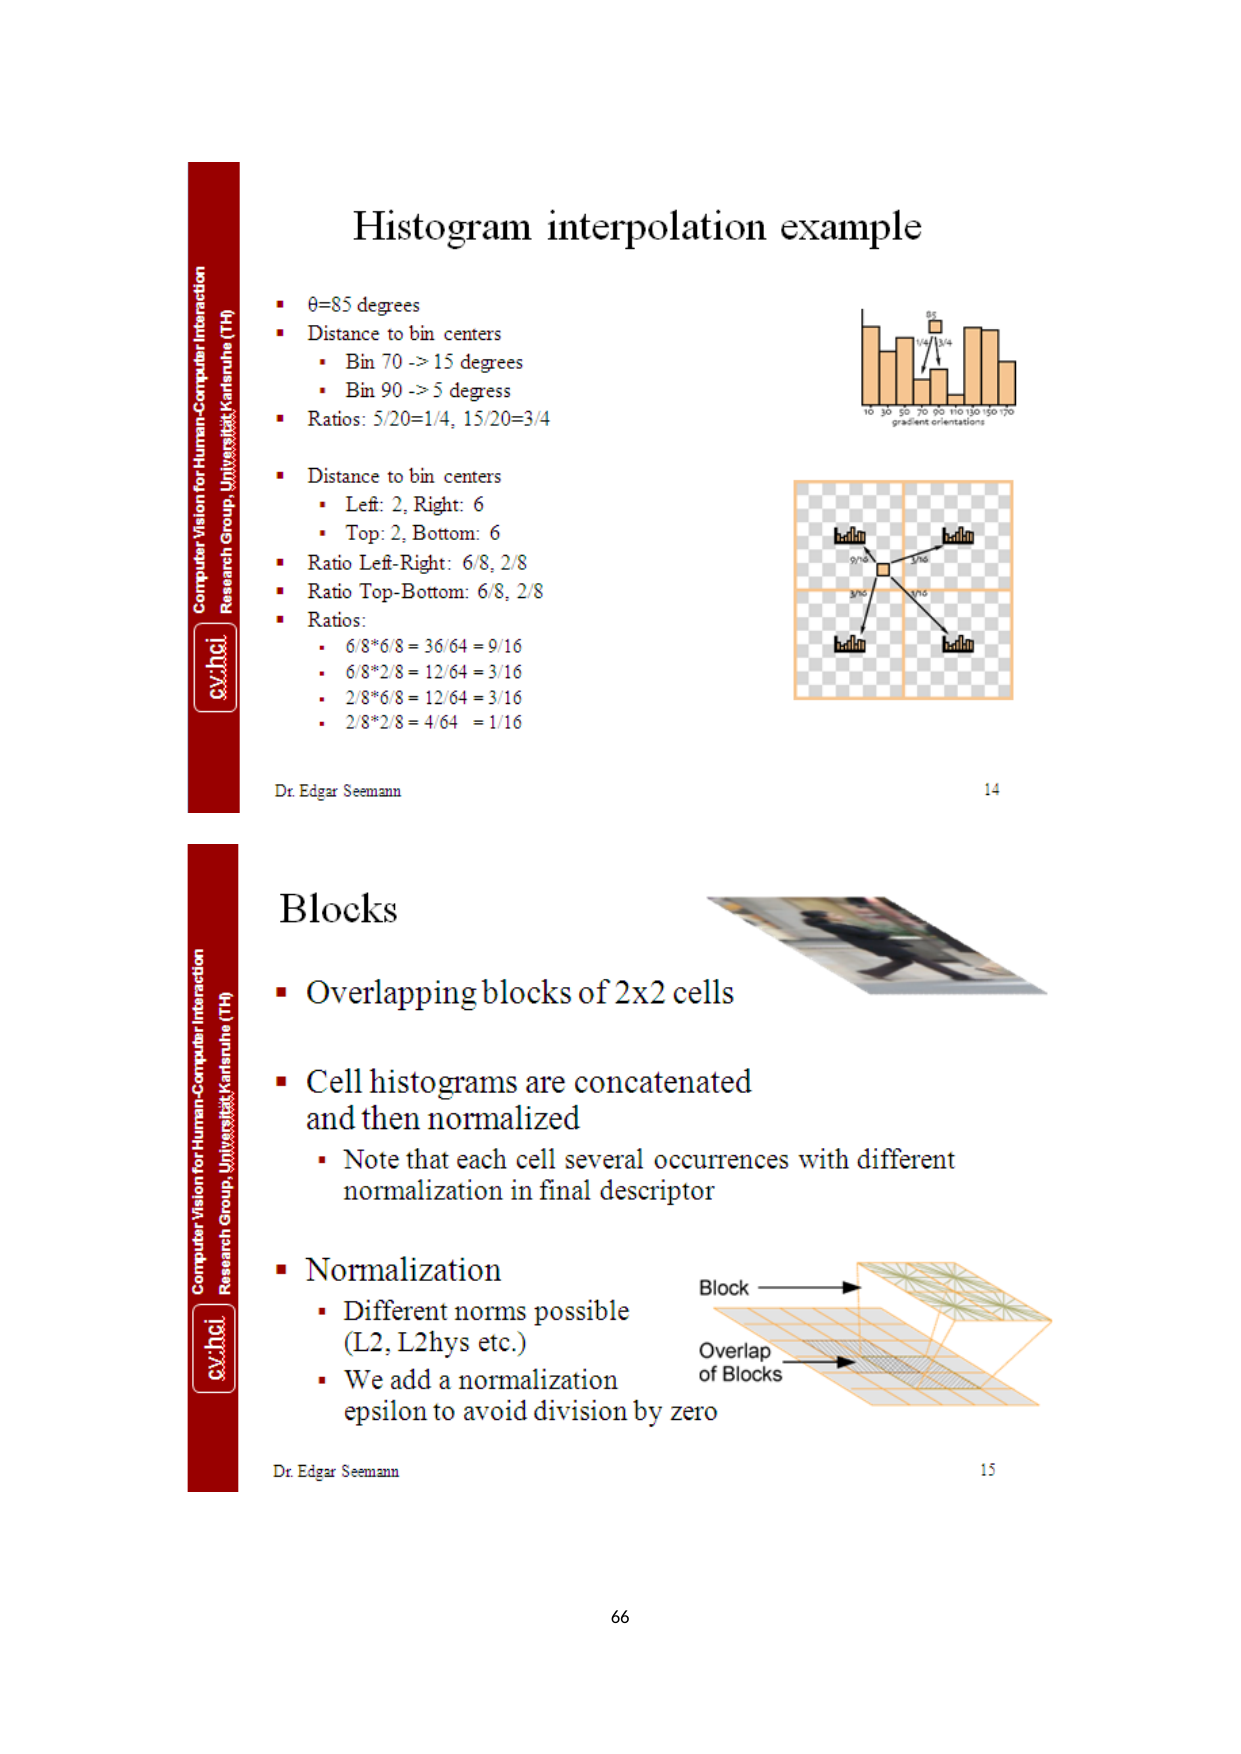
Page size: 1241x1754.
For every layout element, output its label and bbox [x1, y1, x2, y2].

picture [187, 844, 1053, 1492]
picture [187, 162, 1053, 813]
